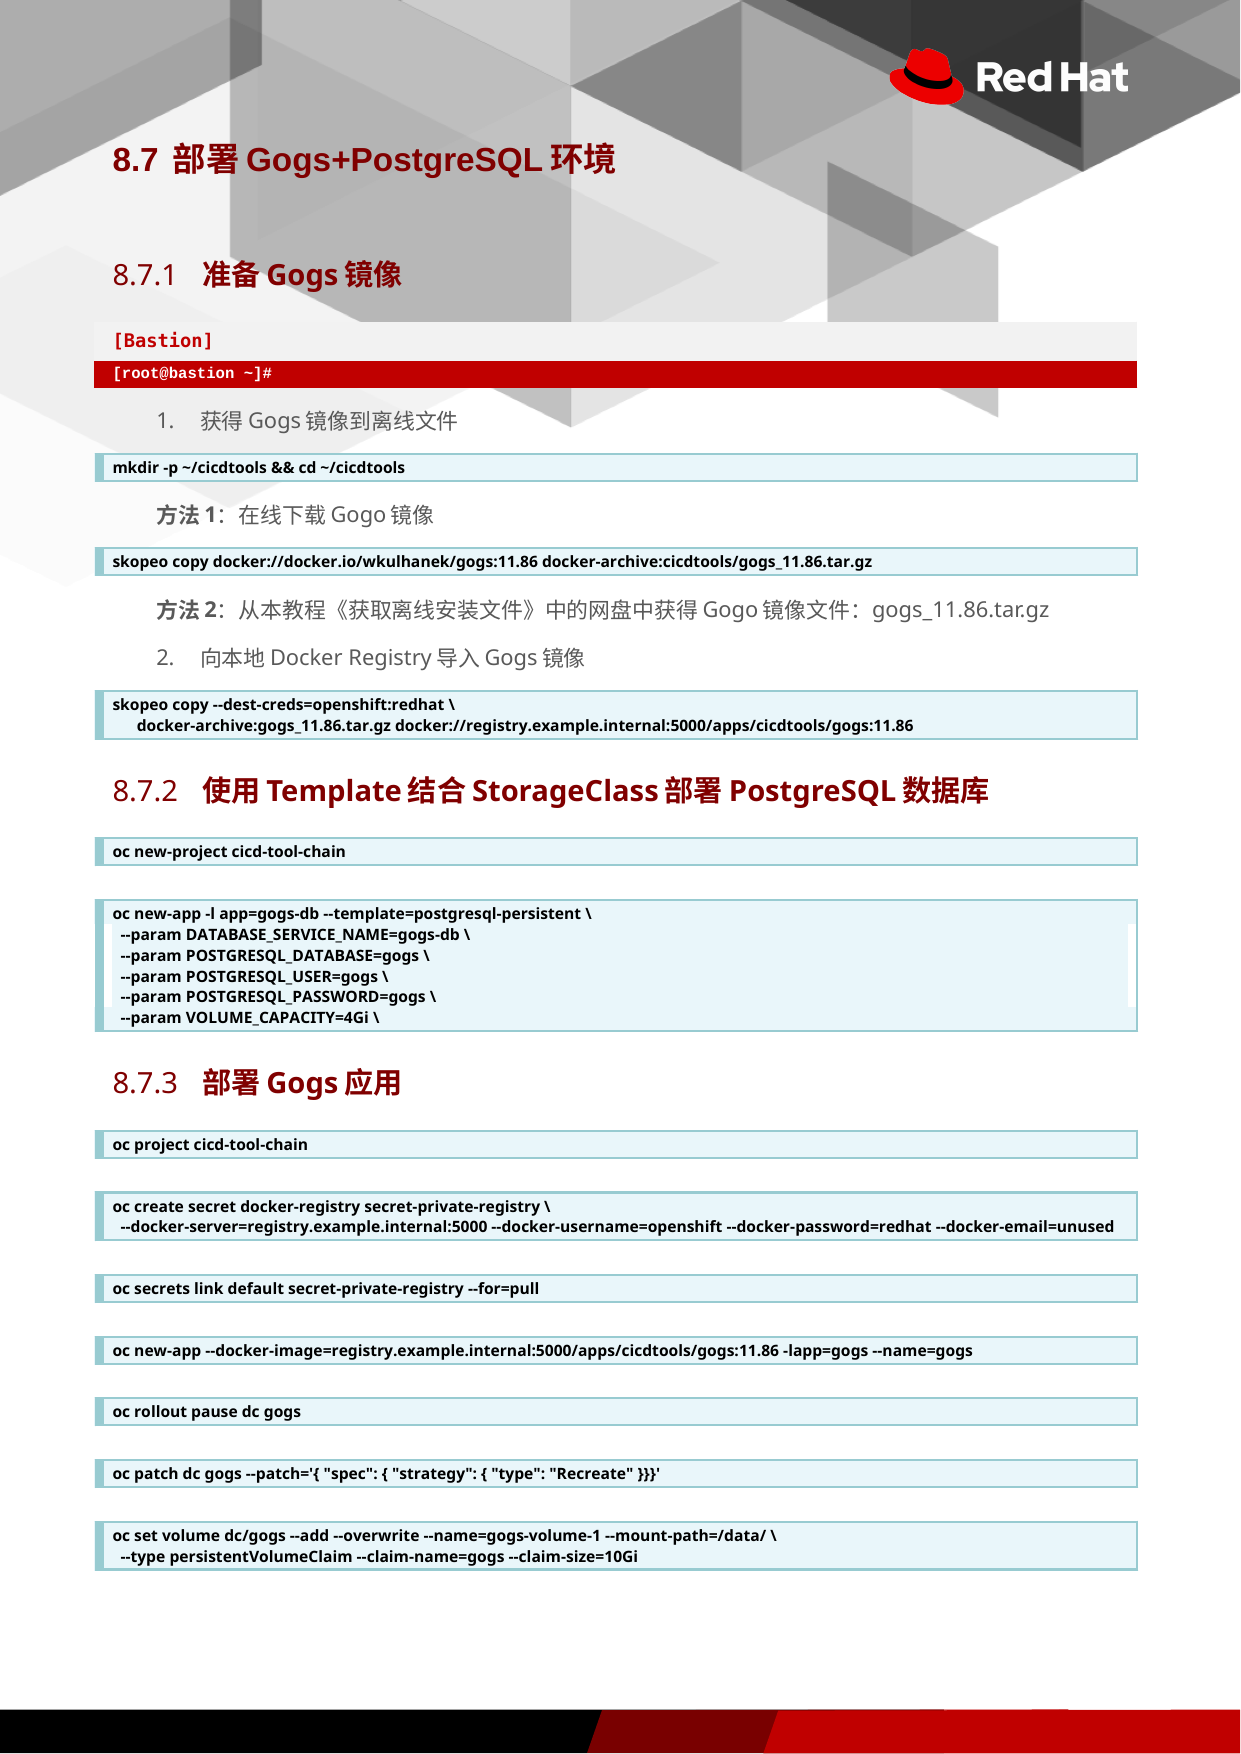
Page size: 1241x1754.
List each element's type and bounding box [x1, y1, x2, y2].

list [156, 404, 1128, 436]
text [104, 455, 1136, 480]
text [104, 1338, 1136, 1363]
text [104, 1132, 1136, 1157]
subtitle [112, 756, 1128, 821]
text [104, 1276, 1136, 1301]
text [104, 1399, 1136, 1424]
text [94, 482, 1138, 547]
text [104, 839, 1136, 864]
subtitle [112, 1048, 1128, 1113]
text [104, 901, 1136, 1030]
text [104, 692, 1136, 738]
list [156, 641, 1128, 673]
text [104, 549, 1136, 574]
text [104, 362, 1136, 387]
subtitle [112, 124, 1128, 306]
picture [889, 48, 1128, 105]
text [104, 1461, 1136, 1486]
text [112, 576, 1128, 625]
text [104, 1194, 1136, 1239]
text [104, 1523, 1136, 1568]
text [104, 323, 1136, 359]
